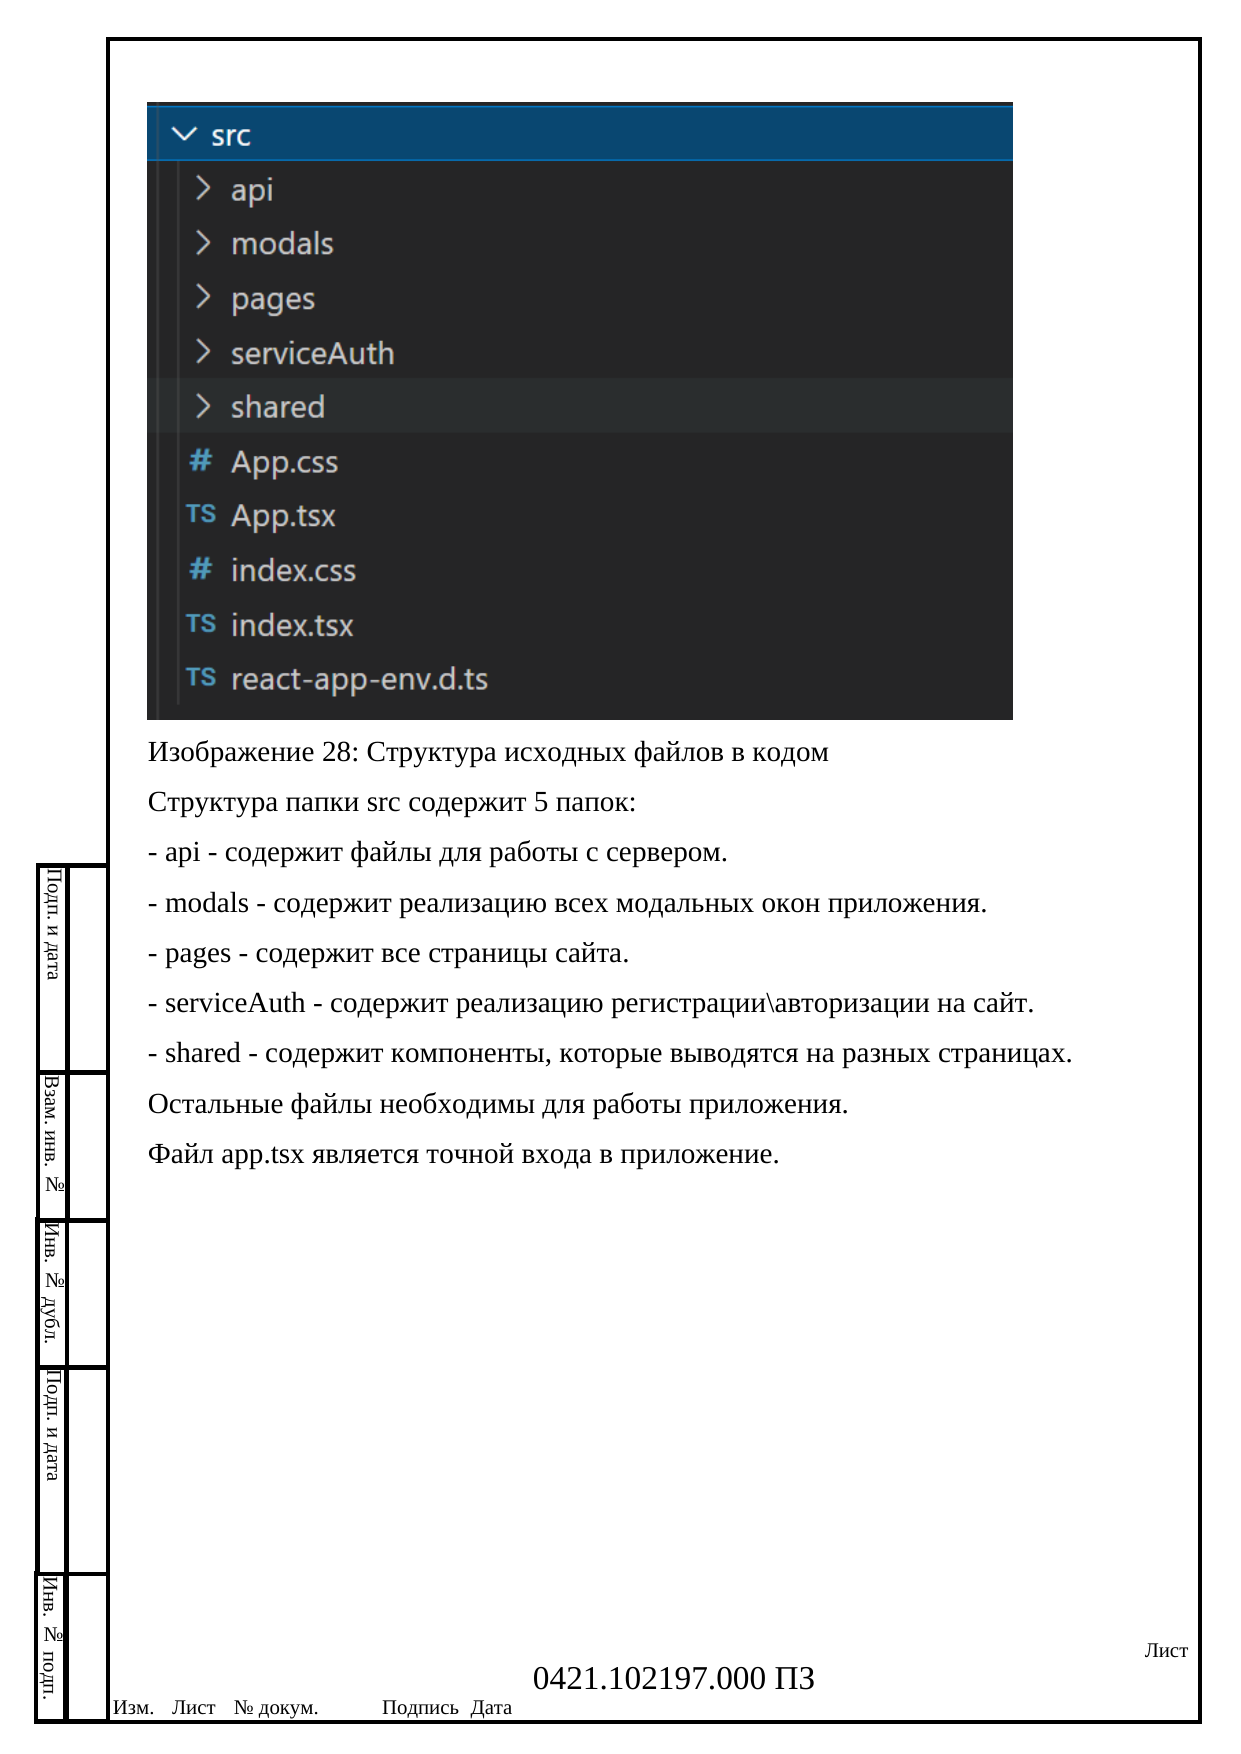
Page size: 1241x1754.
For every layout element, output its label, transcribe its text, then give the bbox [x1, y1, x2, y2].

list - modals - содержит реализацию всех модальных окон приложения. [148, 885, 1181, 918]
list Остальные файлы необходимы для работы приложения. [148, 1086, 1181, 1119]
list - pages - содержит все страницы сайта. [148, 935, 1181, 968]
list - serviceAuth - содержит реализацию регистрации\авторизации на сайт. [148, 985, 1181, 1019]
list - shared - содержит компоненты, которые выводятся на разных страницах. [148, 1036, 1181, 1069]
list - api - содержит файлы для работы с сервером. [148, 834, 1181, 868]
list Изображение 28: Структура исходных файлов в кодом [148, 734, 1181, 767]
list Файл app.tsx является точной входа в приложение. [148, 1136, 1181, 1170]
list Структура папки src содержит 5 папок: [148, 784, 1181, 818]
picture [147, 102, 1013, 720]
